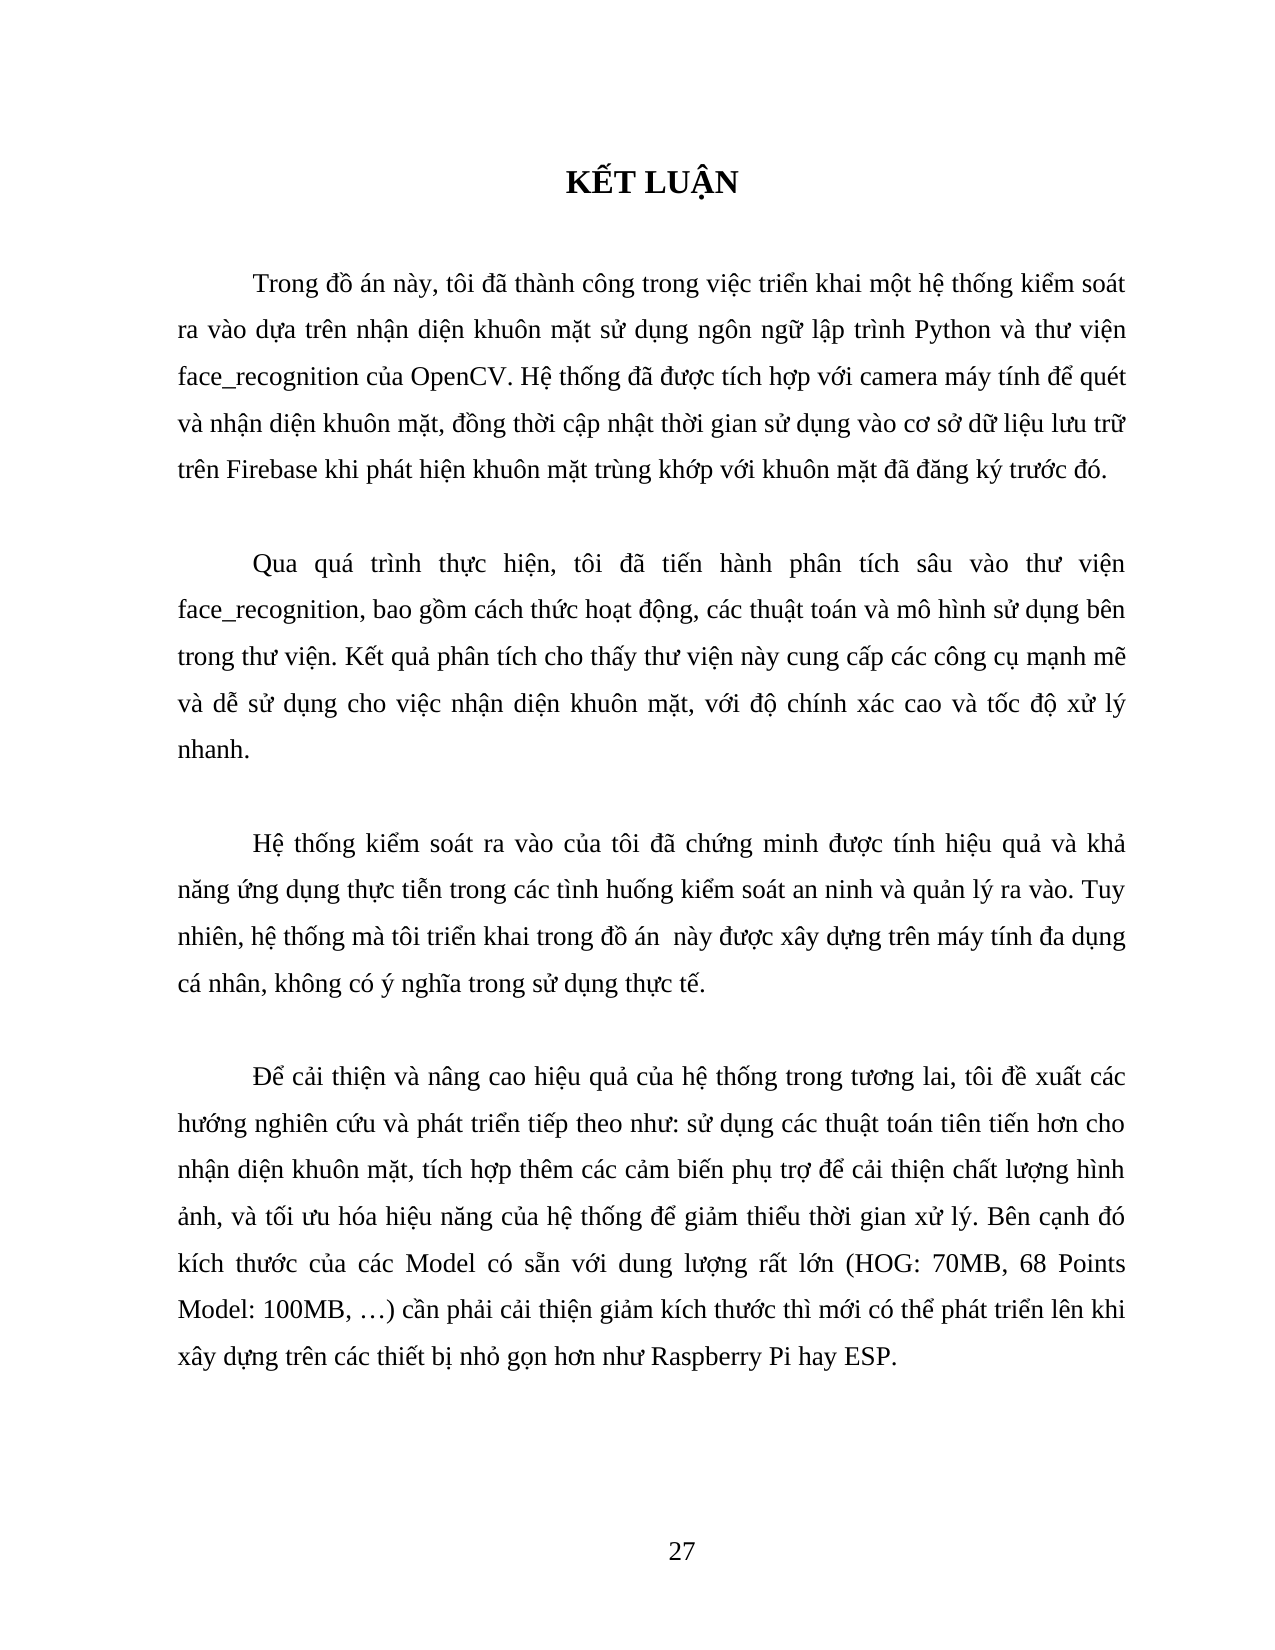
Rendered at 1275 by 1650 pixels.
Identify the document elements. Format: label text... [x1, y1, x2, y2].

text Hệ thống kiểm soát ra vào của tôi đã chứng minh được tính hiệu quả và khả năng ứng dụng thực tiễn trong các tình huống kiểm soát an ninh và quản lý ra vào. Tuy nhiên, hệ thống mà tôi triển khai trong đồ án này được xây dựng trên máy tính đa dụng cá nhân, không có ý nghĩa trong sử dụng thực tế. [177, 827, 1127, 998]
text Qua quá trình thực hiện, tôi đã tiến hành phân tích sâu vào thư viện face_recognition, bao gồm cách thức hoạt động, các thuật toán và mô hình sử dụng bên trong thư viện. Kết quả phân tích cho thấy thư viện này cung cấp các công cụ mạnh mẽ và dễ sử dụng cho việc nhận diện khuôn mặt, với độ chính xác cao và tốc độ xử lý nhanh. [177, 547, 1127, 764]
text Trong đồ án này, tôi đã thành công trong việc triển khai một hệ thống kiểm soát ra vào dựa trên nhận diện khuôn mặt sử dụng ngôn ngữ lập trình Python và thư viện face_recognition của OpenCV. Hệ thống đã được tích hợp với camera máy tính để quét và nhận diện khuôn mặt, đồng thời cập nhật thời gian sử dụng vào cơ sở dữ liệu lưu trữ trên Firebase khi phát hiện khuôn mặt trùng khớp với khuôn mặt đã đăng ký trước đó. [177, 267, 1127, 484]
text Để cải thiện và nâng cao hiệu quả của hệ thống trong tương lai, tôi đề xuất các hướng nghiên cứu và phát triển tiếp theo như: sử dụng các thuật toán tiên tiến hơn cho nhận diện khuôn mặt, tích hợp thêm các cảm biến phụ trợ để cải thiện chất lượng hình ảnh, và tối ưu hóa hiệu năng của hệ thống để giảm thiểu thời gian xử lý. Bên cạnh đó kích thước của các Model có sẵn với dung lượng rất lớn (HOG: 70MB, 68 Points Model: 100MB, …) cần phải cải thiện giảm kích thước thì mới có thể phát triển lên khi xây dựng trên các thiết bị nhỏ gọn hơn như Raspberry Pi hay ESP. [177, 1060, 1127, 1371]
text KẾT LUẬN [177, 162, 1127, 201]
